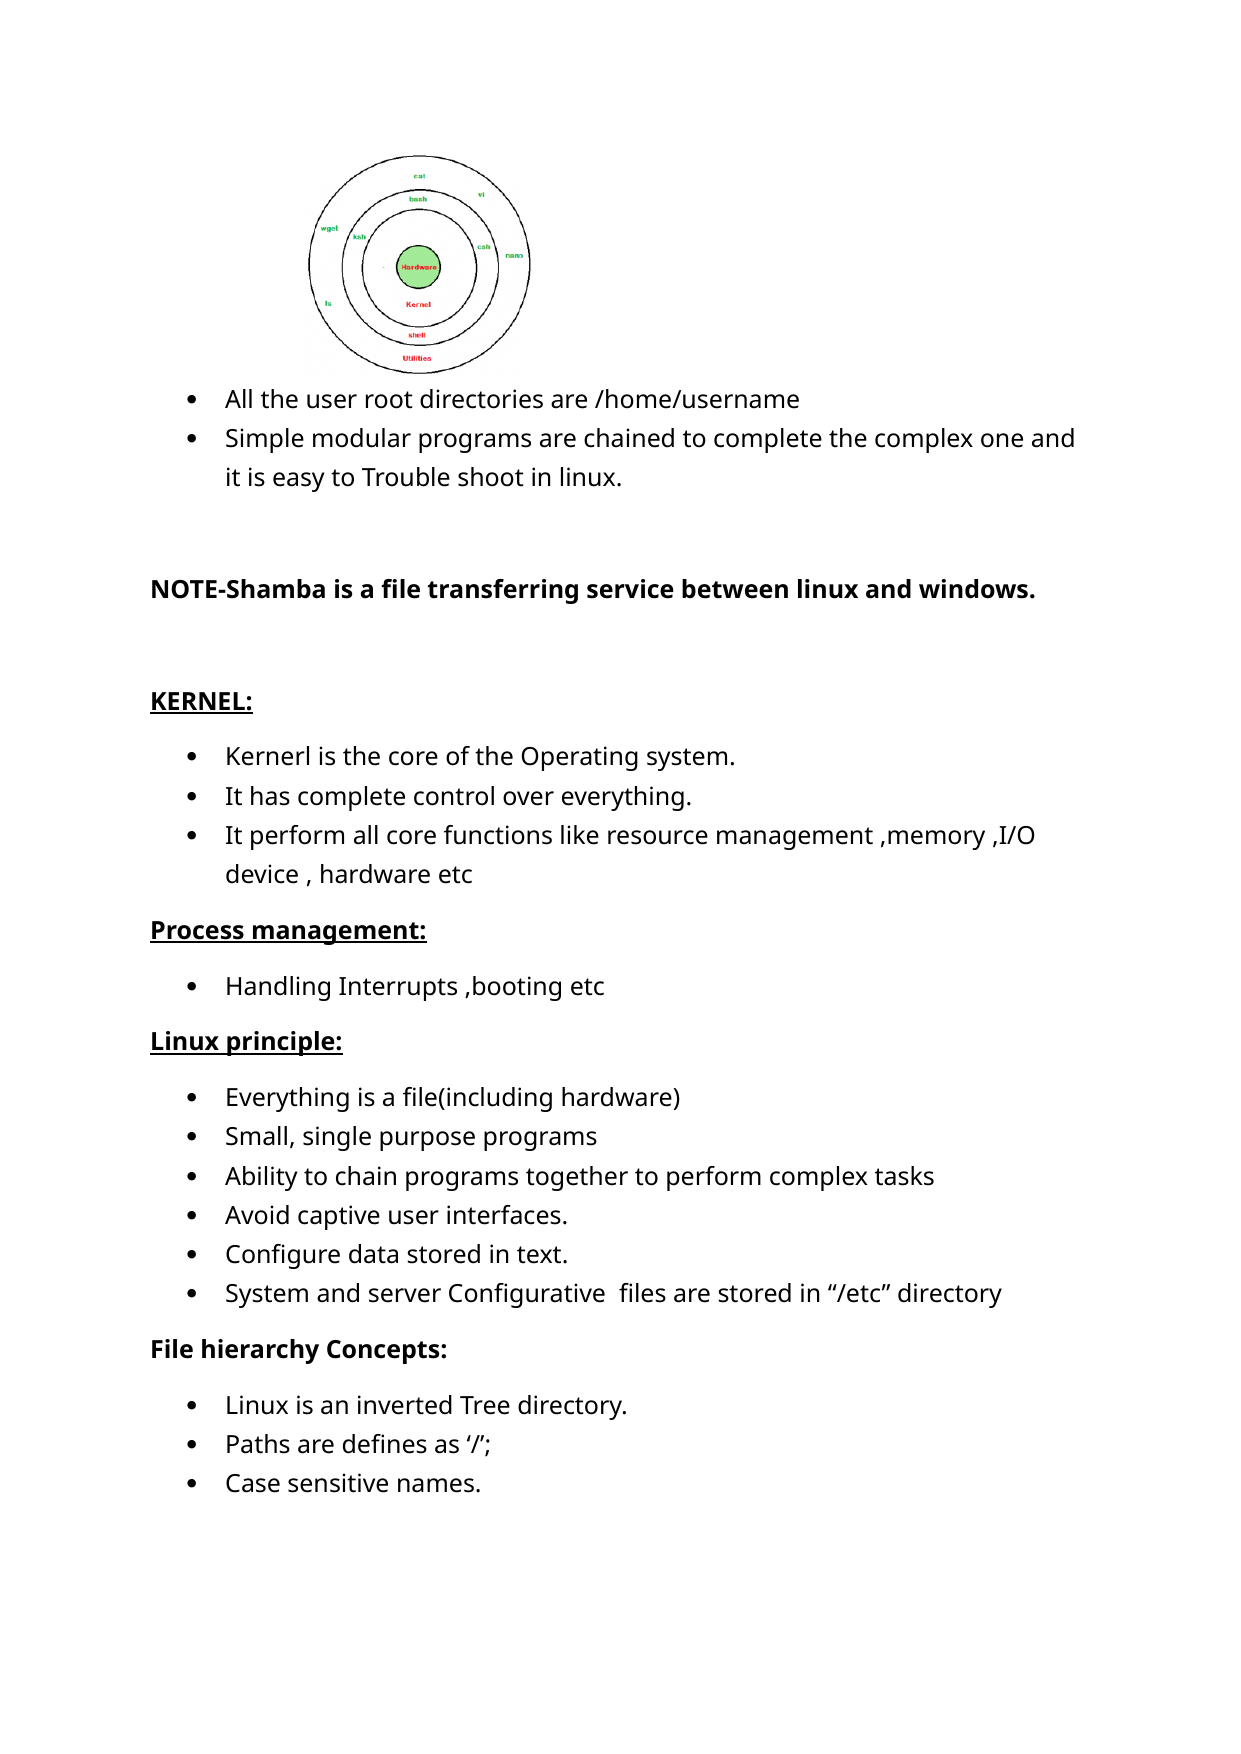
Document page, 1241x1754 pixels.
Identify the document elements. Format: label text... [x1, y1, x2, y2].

list Configure data stored in text. [187, 1236, 1090, 1271]
list Linux is an inverted Tree directory. [187, 1387, 1090, 1421]
list Avoid captive user interfaces. [187, 1197, 1090, 1231]
text NOTE-Shamba is a file transferring service between linux and windows. [150, 571, 1090, 606]
list Kernerl is the core of the Operating system. [187, 739, 1090, 773]
text Process management: [150, 912, 1090, 946]
list System and server Configurative files are stored in “/etc” directory [187, 1276, 1090, 1310]
picture [300, 150, 534, 377]
text KERNEL: [150, 683, 1090, 717]
list It perform all core functions like resource management ,memory ,I/O device , hardware etc [187, 817, 1090, 891]
list Everything is a file(including hardware) [187, 1080, 1090, 1114]
text File hierarchy Concepts: [150, 1331, 1090, 1366]
list Small, single purpose programs [187, 1119, 1090, 1153]
text Linux principle: [150, 1024, 1090, 1058]
list It has complete control over everything. [187, 778, 1090, 812]
list Ability to chain programs together to perform complex tasks [187, 1158, 1090, 1192]
list Paths are defines as ‘/’; [187, 1426, 1090, 1461]
list Case sensitive names. [187, 1466, 1090, 1500]
list All the user root directories are /home/username [187, 381, 1090, 416]
list Simple modular programs are chained to complete the complex one and it is easy to Trouble shoot in linux. [187, 421, 1090, 494]
list Handling Interrupts ,booting etc [187, 968, 1090, 1002]
